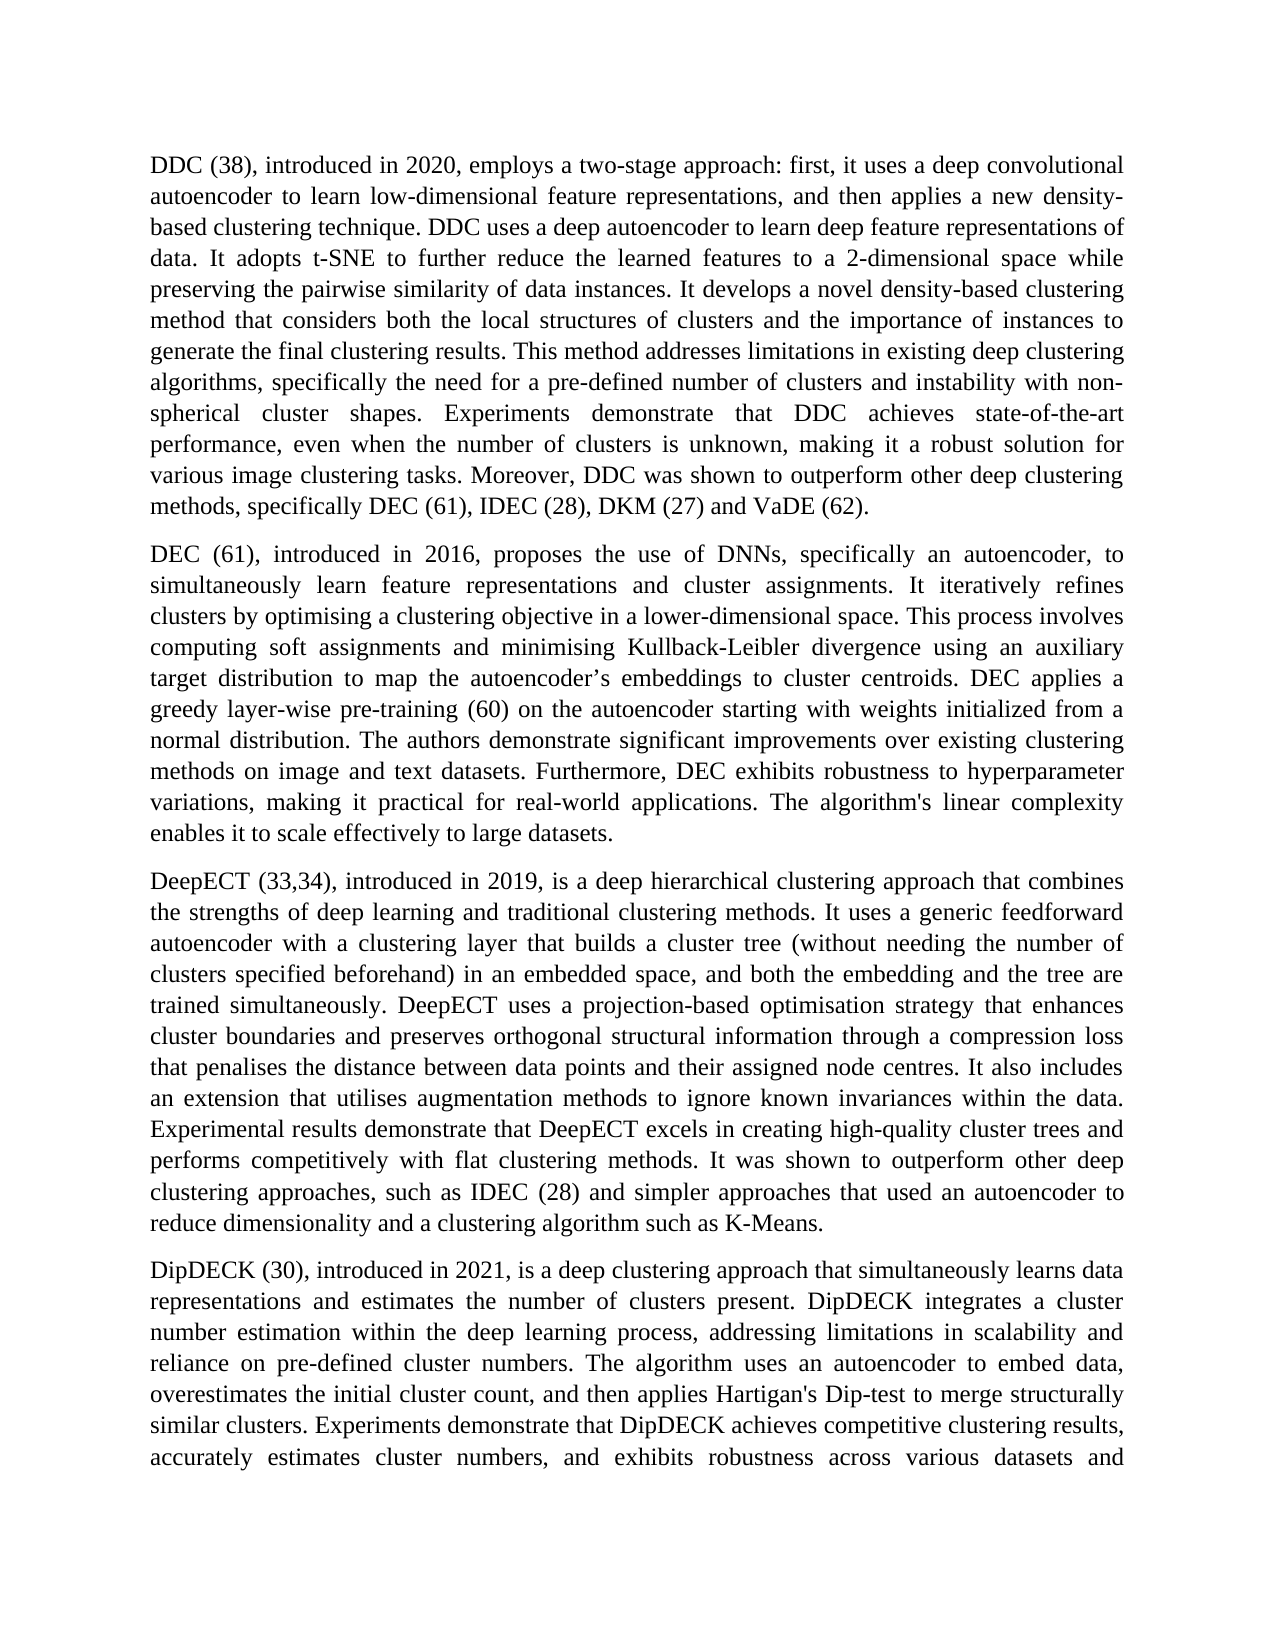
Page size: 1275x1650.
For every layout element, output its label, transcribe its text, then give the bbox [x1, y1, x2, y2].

text DEC (61), introduced in 2016, proposes the use of DNNs, specifically an autoencoder, to simultaneously learn feature representations and cluster assignments. It iteratively refines clusters by optimising a clustering objective in a lower-dimensional space. This process involves computing soft assignments and minimising Kullback-Leibler divergence using an auxiliary target distribution to map the autoencoder’s embeddings to cluster centroids. DEC applies a greedy layer-wise pre-training (60) on the autoencoder starting with weights initialized from a normal distribution. The authors demonstrate significant improvements over existing clustering methods on image and text datasets. Furthermore, DEC exhibits robustness to hyperparameter variations, making it practical for real-world applications. The algorithm's linear complexity enables it to scale effectively to large datasets. [150, 539, 1125, 847]
text DeepECT (33,34), introduced in 2019, is a deep hierarchical clustering approach that combines the strengths of deep learning and traditional clustering methods. It uses a generic feedforward autoencoder with a clustering layer that builds a cluster tree (without needing the number of clusters specified beforehand) in an embedded space, and both the embedding and the tree are trained simultaneously. DeepECT uses a projection-based optimisation strategy that enhances cluster boundaries and preserves orthogonal structural information through a compression loss that penalises the distance between data points and their assigned node centres. It also includes an extension that utilises augmentation methods to ignore known invariances within the data. Experimental results demonstrate that DeepECT excels in creating high-quality cluster trees and performs competitively with flat clustering methods. It was shown to outperform other deep clustering approaches, such as IDEC (28) and simpler approaches that used an autoencoder to reduce dimensionality and a clustering algorithm such as K-Means. [150, 866, 1125, 1236]
text DDC (38), introduced in 2020, employs a two-stage approach: first, it uses a deep convolutional autoencoder to learn low-dimensional feature representations, and then applies a new density-based clustering technique. DDC uses a deep autoencoder to learn deep feature representations of data. It adopts t-SNE to further reduce the learned features to a 2-dimensional space while preserving the pairwise similarity of data instances. It develops a novel density-based clustering method that considers both the local structures of clusters and the importance of instances to generate the final clustering results. This method addresses limitations in existing deep clustering algorithms, specifically the need for a pre-defined number of clusters and instability with non-spherical cluster shapes. Experiments demonstrate that DDC achieves state-of-the-art performance, even when the number of clusters is unknown, making it a robust solution for various image clustering tasks. Moreover, DDC was shown to outperform other deep clustering methods, specifically DEC (61), IDEC (28), DKM (27) and VaDE (62). [150, 150, 1125, 520]
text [150, 1255, 1125, 1470]
